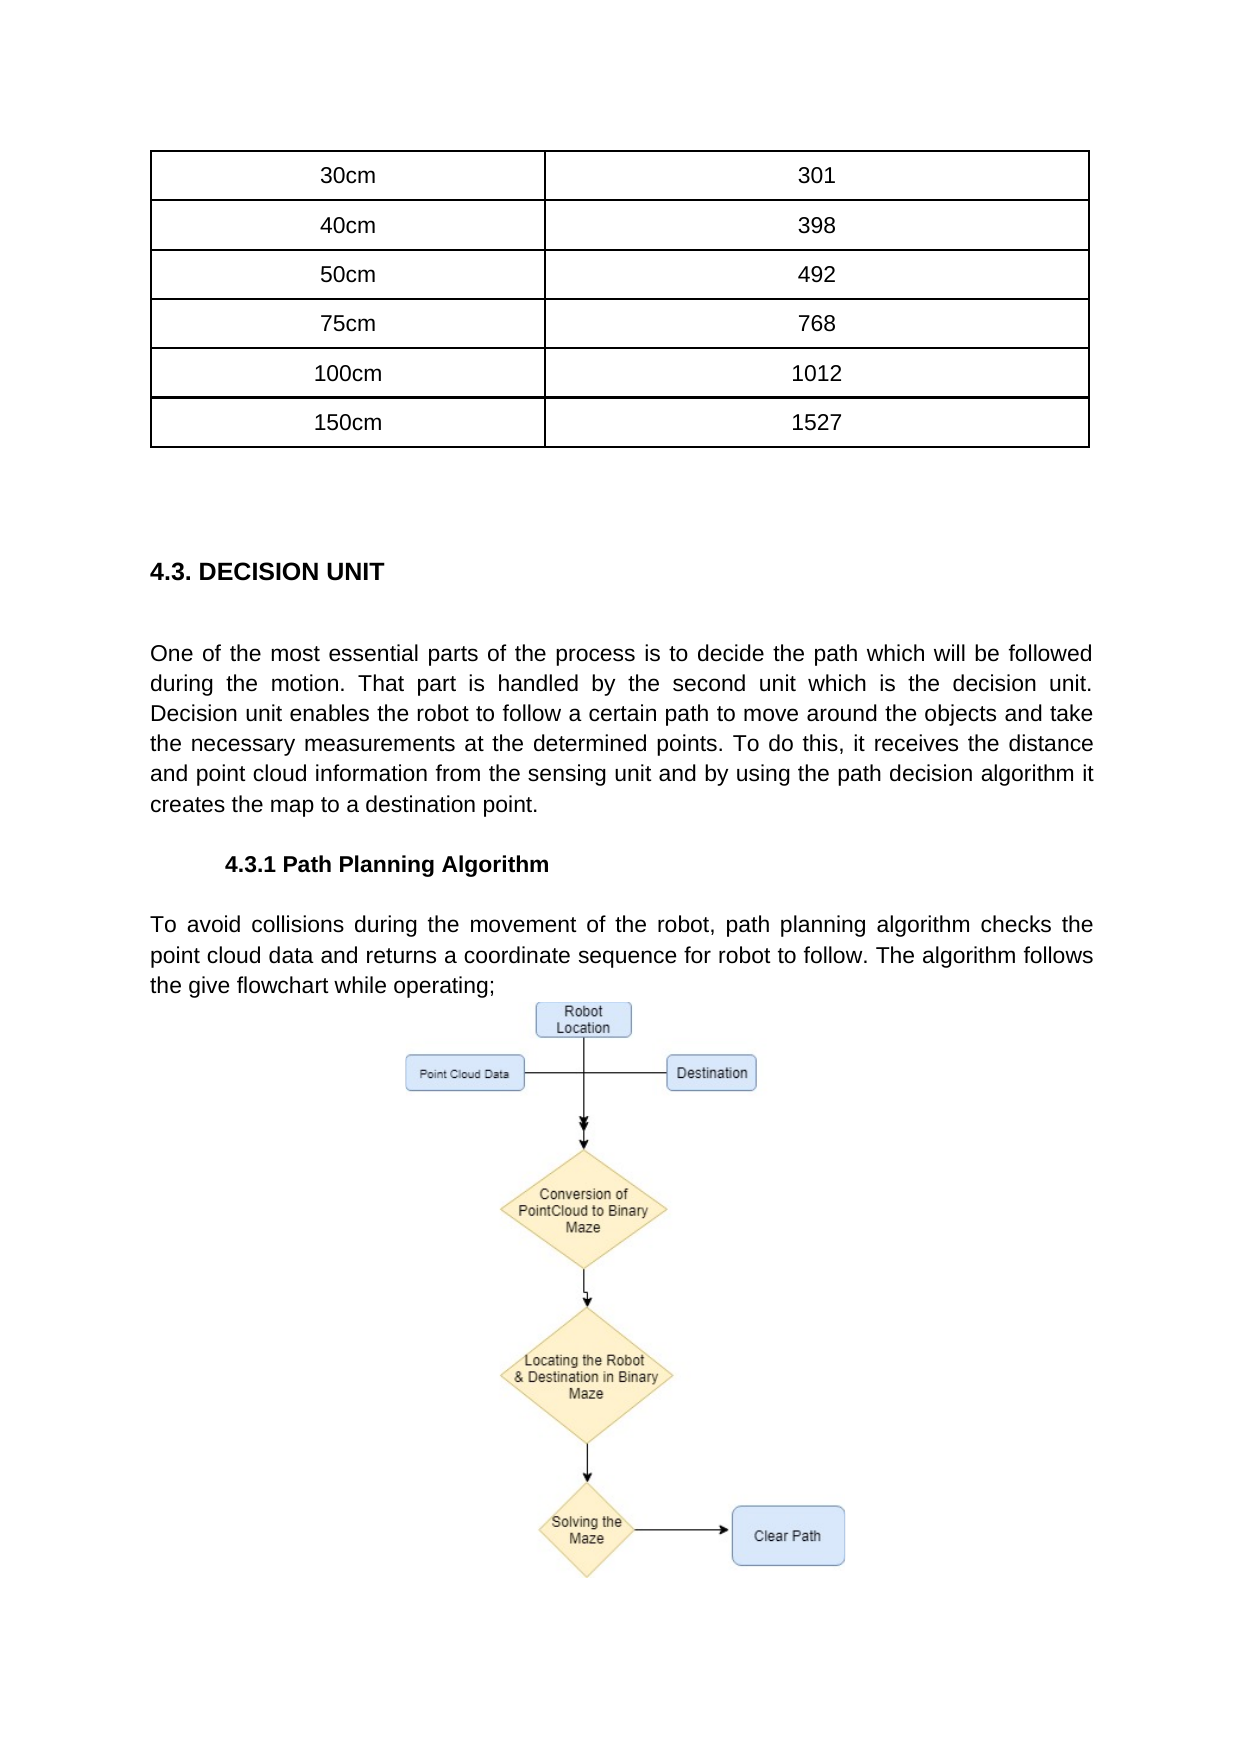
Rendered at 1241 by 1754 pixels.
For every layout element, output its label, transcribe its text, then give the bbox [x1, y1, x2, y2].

table_cell 150cm [152, 399, 544, 446]
picture [405, 1002, 846, 1578]
table_cell 40cm [152, 201, 544, 248]
table_cell 75cm [152, 300, 544, 347]
table_cell 50cm [152, 251, 544, 298]
text To avoid collisions during the movement of the robot, path planning algorithm checks the point cloud data and returns a coordinate sequence for robot to follow. The algorithm follows the give flowchart while operating; [150, 911, 1094, 998]
table_cell 1527 [546, 399, 1088, 446]
text 4.3. DECISION UNIT [150, 557, 1094, 586]
text 4.3.1 Path Planning Algorithm [150, 851, 1094, 877]
table_cell 30cm [152, 152, 544, 199]
table_cell 768 [546, 300, 1088, 347]
text One of the most essential parts of the process is to decide the path which will be followed during the motion. That part is handled by the second unit which is the decision unit. Decision unit enables the robot to follow a certain path to move around the objects and take the necessary measurements at the determined points. To do this, it receives the distance and point cloud information from the sensing unit and by using the path decision algorithm it creates the map to a destination point. [150, 639, 1094, 817]
table_cell 1012 [546, 349, 1088, 396]
table_cell 100cm [152, 349, 544, 396]
table_cell 398 [546, 201, 1088, 248]
table_cell 301 [546, 152, 1088, 199]
table_cell 492 [546, 251, 1088, 298]
